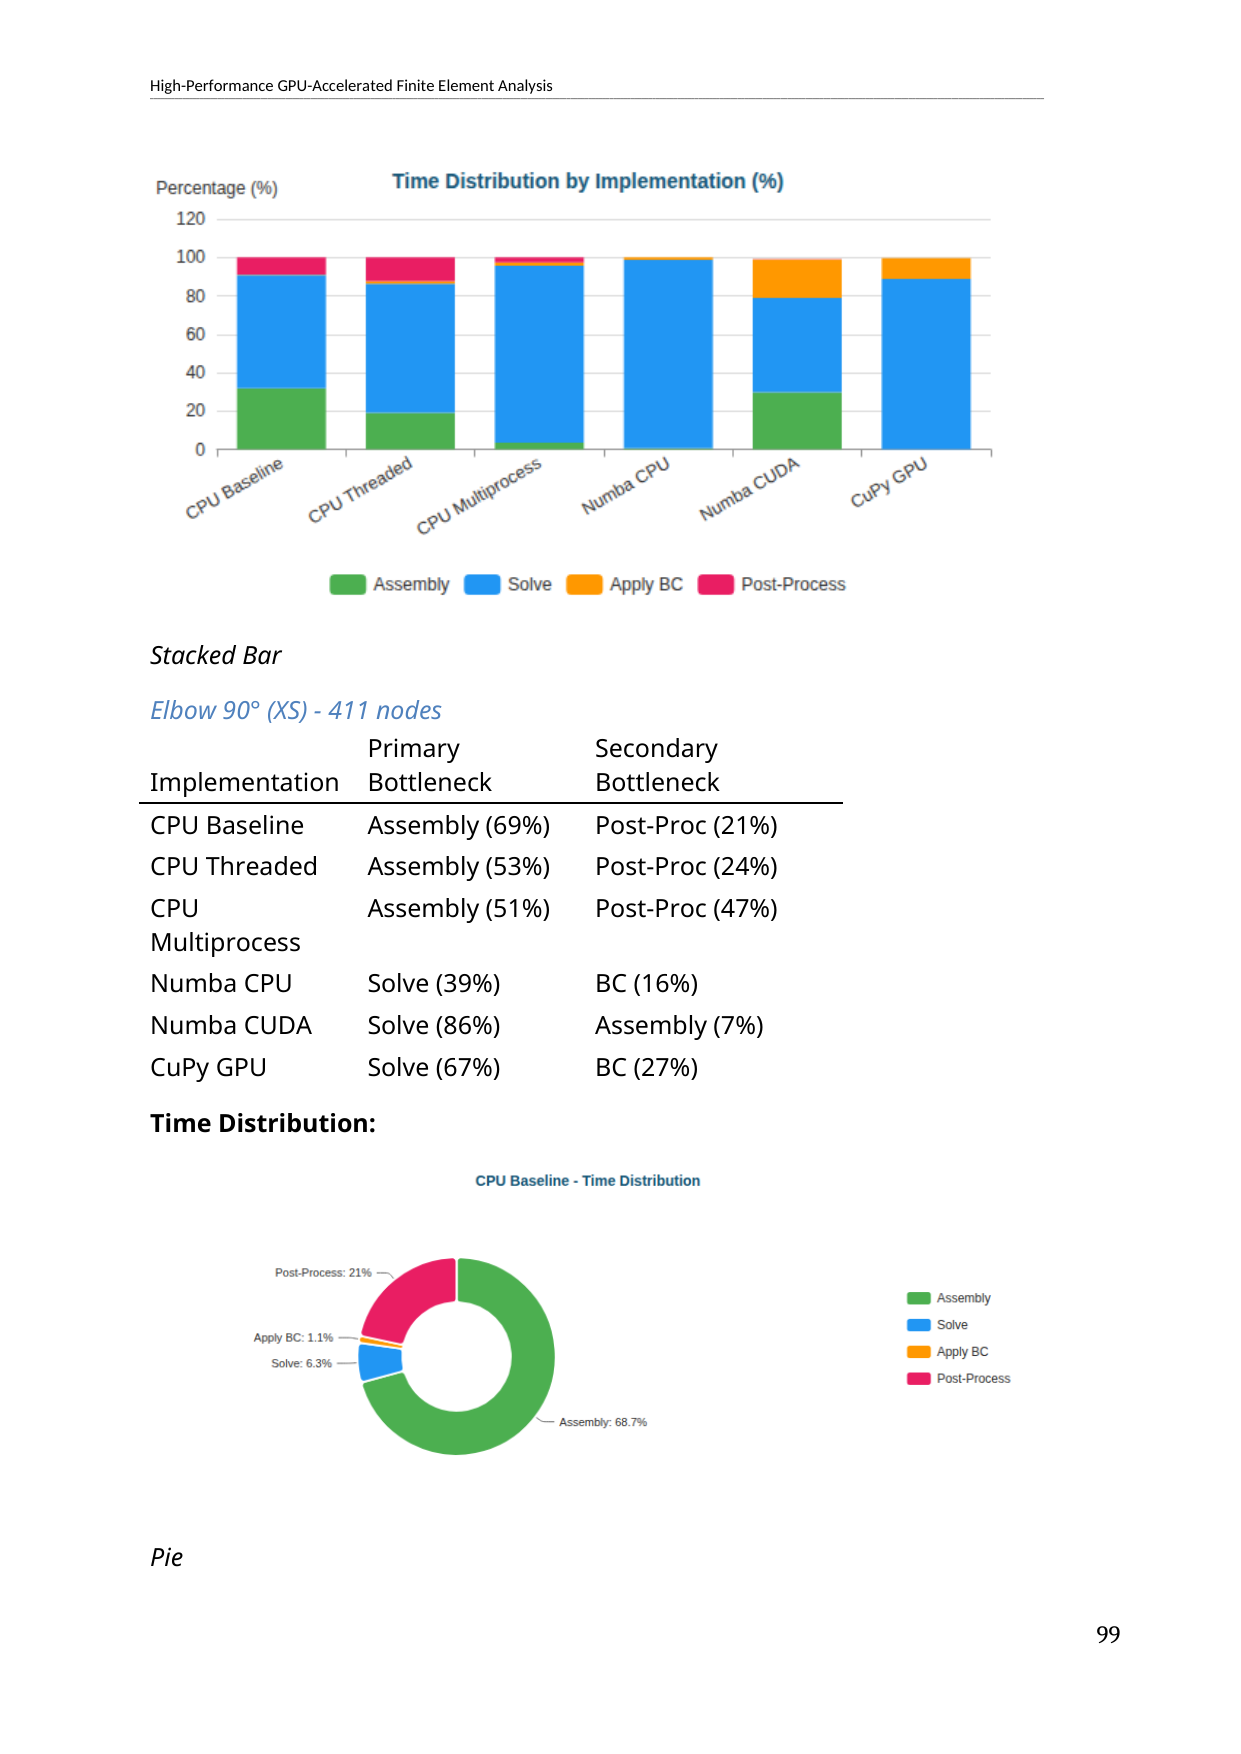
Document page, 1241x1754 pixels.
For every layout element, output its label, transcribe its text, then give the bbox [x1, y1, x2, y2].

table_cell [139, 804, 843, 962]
text Pie [150, 1540, 1120, 1574]
subtitle Elbow 90° (XS) - 411 nodes [150, 692, 1120, 726]
text Stacked Bar [150, 637, 1120, 672]
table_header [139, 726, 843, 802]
picture [150, 1158, 1025, 1519]
picture [150, 150, 1025, 617]
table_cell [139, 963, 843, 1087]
text Time Distribution: [150, 1106, 1120, 1140]
